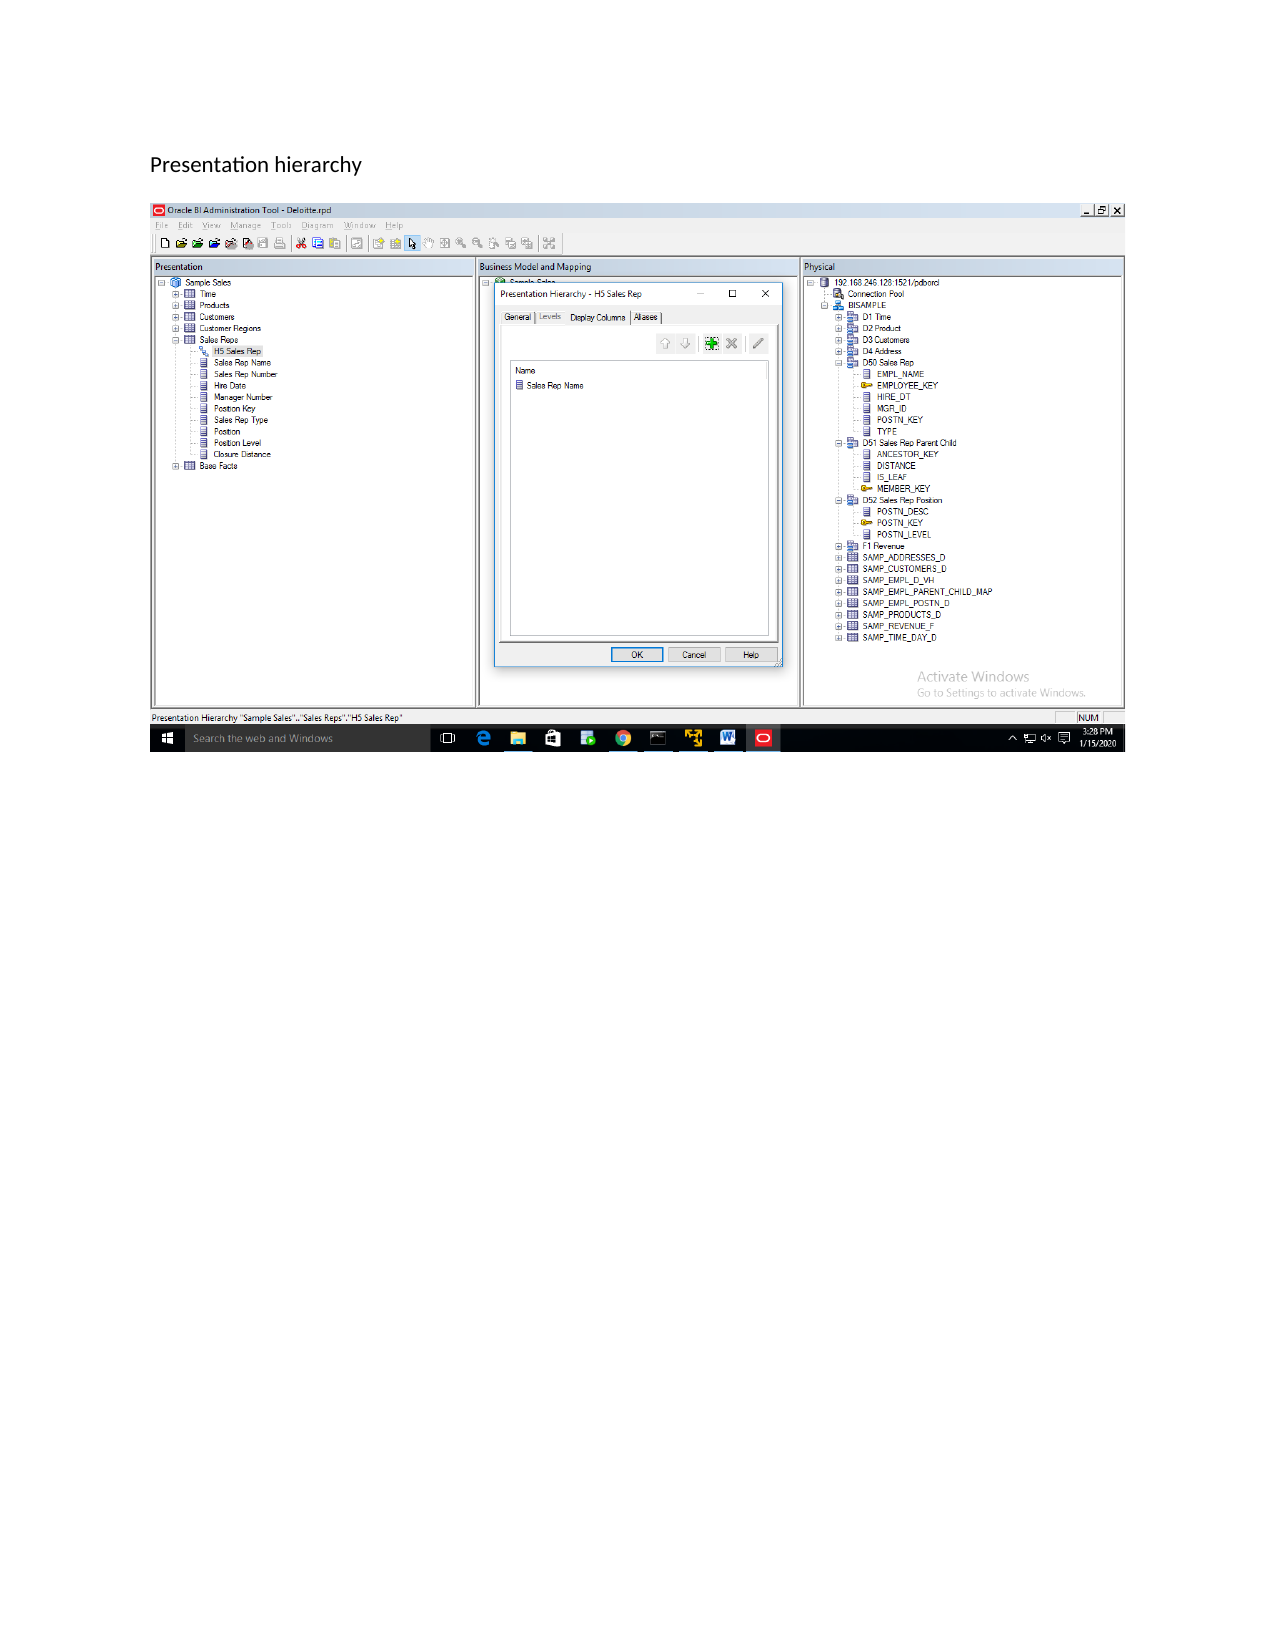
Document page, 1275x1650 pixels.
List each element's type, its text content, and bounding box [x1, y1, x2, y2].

picture [150, 203, 1125, 752]
text Presentation hierarchy [150, 150, 1125, 178]
